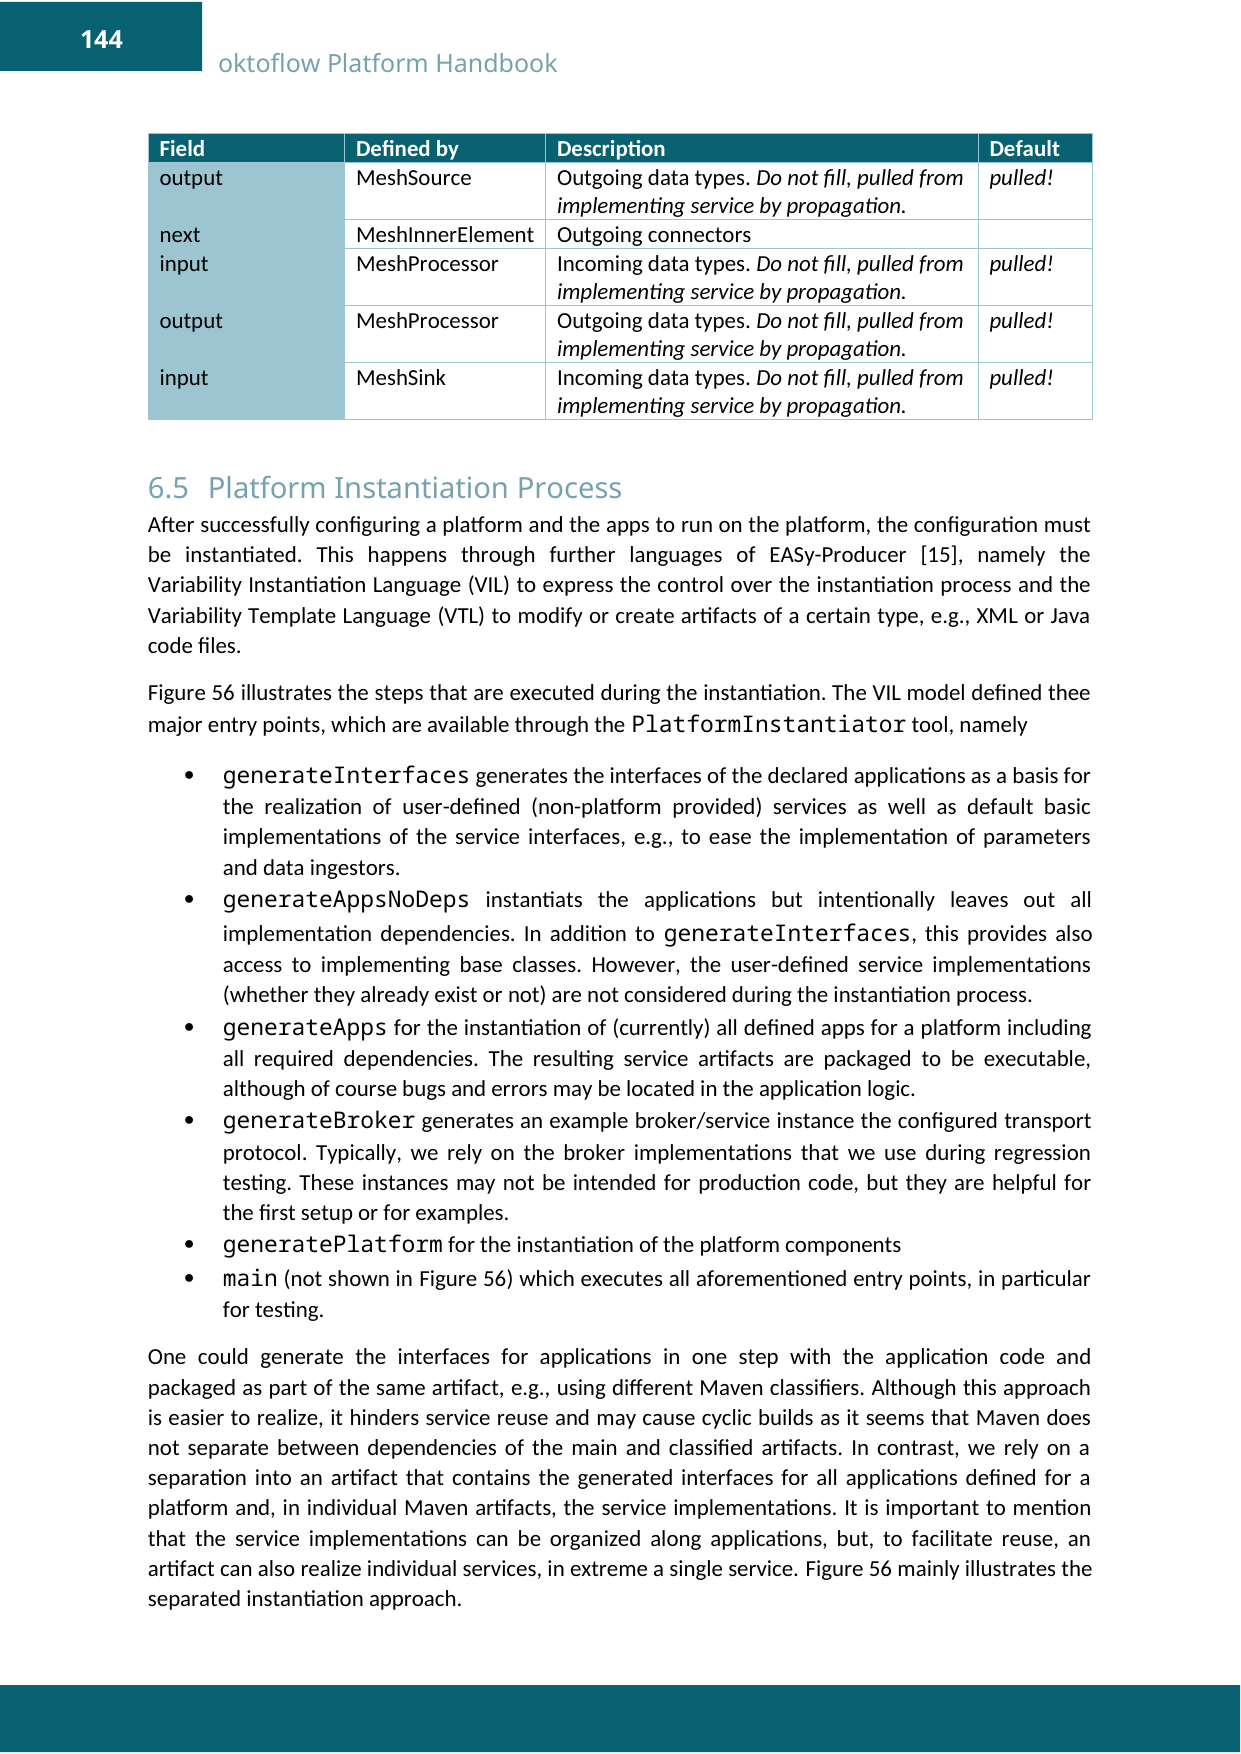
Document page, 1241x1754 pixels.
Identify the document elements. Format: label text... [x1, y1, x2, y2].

table_cell pulled! [979, 163, 1092, 219]
list generatePlatform for the instantiation of the platform components [185, 1228, 1093, 1259]
table_header Field [149, 134, 344, 162]
table_cell MeshInnerElement [345, 220, 545, 248]
list generateBroker generates an example broker/service instance the configured transport protocol. Typically, we rely on the broker implementations that we use during regression testing. These instances may not be intended for production code, but they are helpful for the first setup or for examples. [185, 1104, 1093, 1226]
table_cell Incoming data types. Do not fill, pulled from implementing service by propagation. [546, 363, 978, 419]
list generateInterfaces generates the interfaces of the declared applications as a basis for the realization of user-defined (non-platform provided) services as well as default basic implementations of the service interfaces, e.g., to ease the implementation of parameters and data ingestors. [185, 759, 1093, 881]
text Figure 56 illustrates the steps that are executed during the instantiation. The VIL model defined thee major entry points, which are available through the PlatformInstantiator tool, namely [148, 678, 1093, 739]
subtitle Platform Instantiation Process [148, 467, 1093, 507]
table_cell pulled! [979, 306, 1092, 362]
table_cell next [149, 220, 344, 248]
table_header Description [546, 134, 978, 162]
table_cell Incoming data types. Do not fill, pulled from implementing service by propagation. [546, 249, 978, 305]
table_cell output [149, 163, 344, 219]
table_cell MeshSource [345, 163, 545, 219]
text After successfully configuring a platform and the apps to run on the platform, the configuration must be instantiated. This happens through further languages of EASy-Producer [15], namely the Variability Instantiation Language (VIL) to express the control over the instantiation process and the Variability Template Language (VTL) to modify or create artifacts of a certain type, e.g., XML or Java code files. [148, 510, 1093, 659]
table_header Default [979, 134, 1092, 162]
list main (not shown in Figure 56) which executes all aforementioned entry points, in particular for testing. [185, 1262, 1093, 1323]
table_cell output [149, 306, 344, 362]
table_cell input [149, 249, 344, 305]
table_cell MeshProcessor [345, 306, 545, 362]
table_cell [979, 220, 1092, 248]
list generateApps for the instantiation of (currently) all defined apps for a platform including all required dependencies. The resulting service artifacts are packaged to be executable, although of course bugs and errors may be located in the application logic. [185, 1010, 1093, 1102]
table_cell input [149, 363, 344, 419]
table_cell Outgoing connectors [546, 220, 978, 248]
text One could generate the interfaces for applications in one step with the application code and packaged as part of the same artifact, e.g., using different Maven classifiers. Although this approach is easier to realize, it hinders service reuse and may cause cyclic builds as it seems that Maven does not separate between dependencies of the main and classified artifacts. In contrast, we rely on a separation into an artifact that contains the generated interfaces for all applications defined for a platform and, in individual Maven artifacts, the service implementations. It is important to mention that the service implementations can be organized along applications, but, to facilitate reuse, an artifact can also realize individual services, in extreme a single service. Figure 56 mainly illustrates the separated instantiation approach. [148, 1342, 1093, 1612]
table_cell MeshProcessor [345, 249, 545, 305]
table_cell pulled! [979, 249, 1092, 305]
list generateAppsNoDeps instantiats the applications but intentionally leaves out all implementation dependencies. In addition to generateInterfaces, this provides also access to implementing base classes. However, the user-defined service implementations (whether they already exist or not) are not considered during the instantiation process. [185, 883, 1093, 1008]
table_cell Outgoing data types. Do not fill, pulled from implementing service by propagation. [546, 306, 978, 362]
table_cell Outgoing data types. Do not fill, pulled from implementing service by propagation. [546, 163, 978, 219]
table_header Defined by [345, 134, 545, 162]
table_cell pulled! [979, 363, 1092, 419]
table_cell MeshSink [345, 363, 545, 419]
